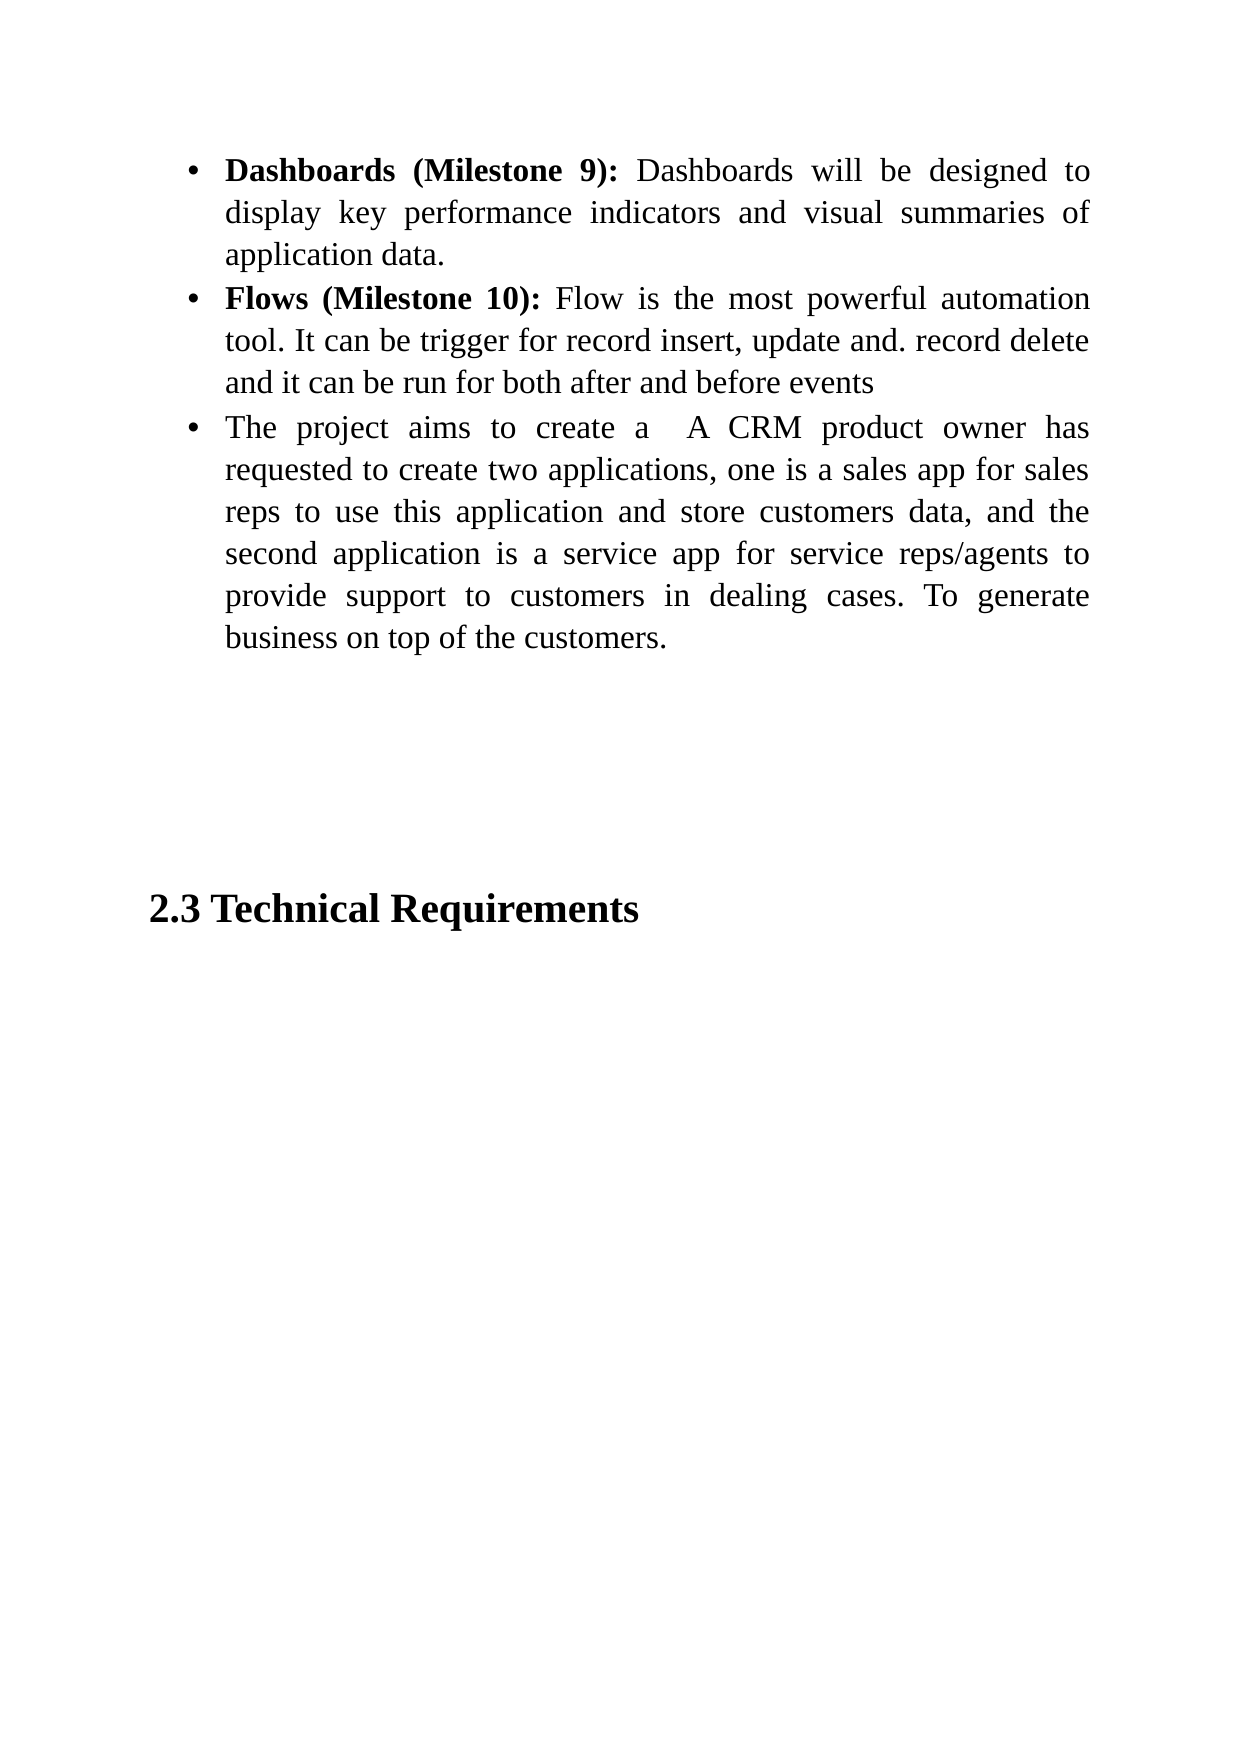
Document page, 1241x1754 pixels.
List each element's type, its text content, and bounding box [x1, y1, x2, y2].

list Flows (Milestone 10): Flow is the most powerful automation tool. It can be trigger for record insert, update and. record delete and it can be run for both after and before events [187, 278, 1091, 401]
list Dashboards (Milestone 9): Dashboards will be designed to display key performance indicators and visual summaries of application data. [187, 150, 1091, 273]
list The project aims to create a A CRM product owner has requested to create two applications, one is a sales app for sales reps to use this application and store customers data, and the second application is a service app for service reps/agents to provide support to customers in dealing cases. To generate business on top of the customers. [187, 407, 1091, 656]
subtitle 2.3 Technical Requirements [148, 884, 1090, 932]
